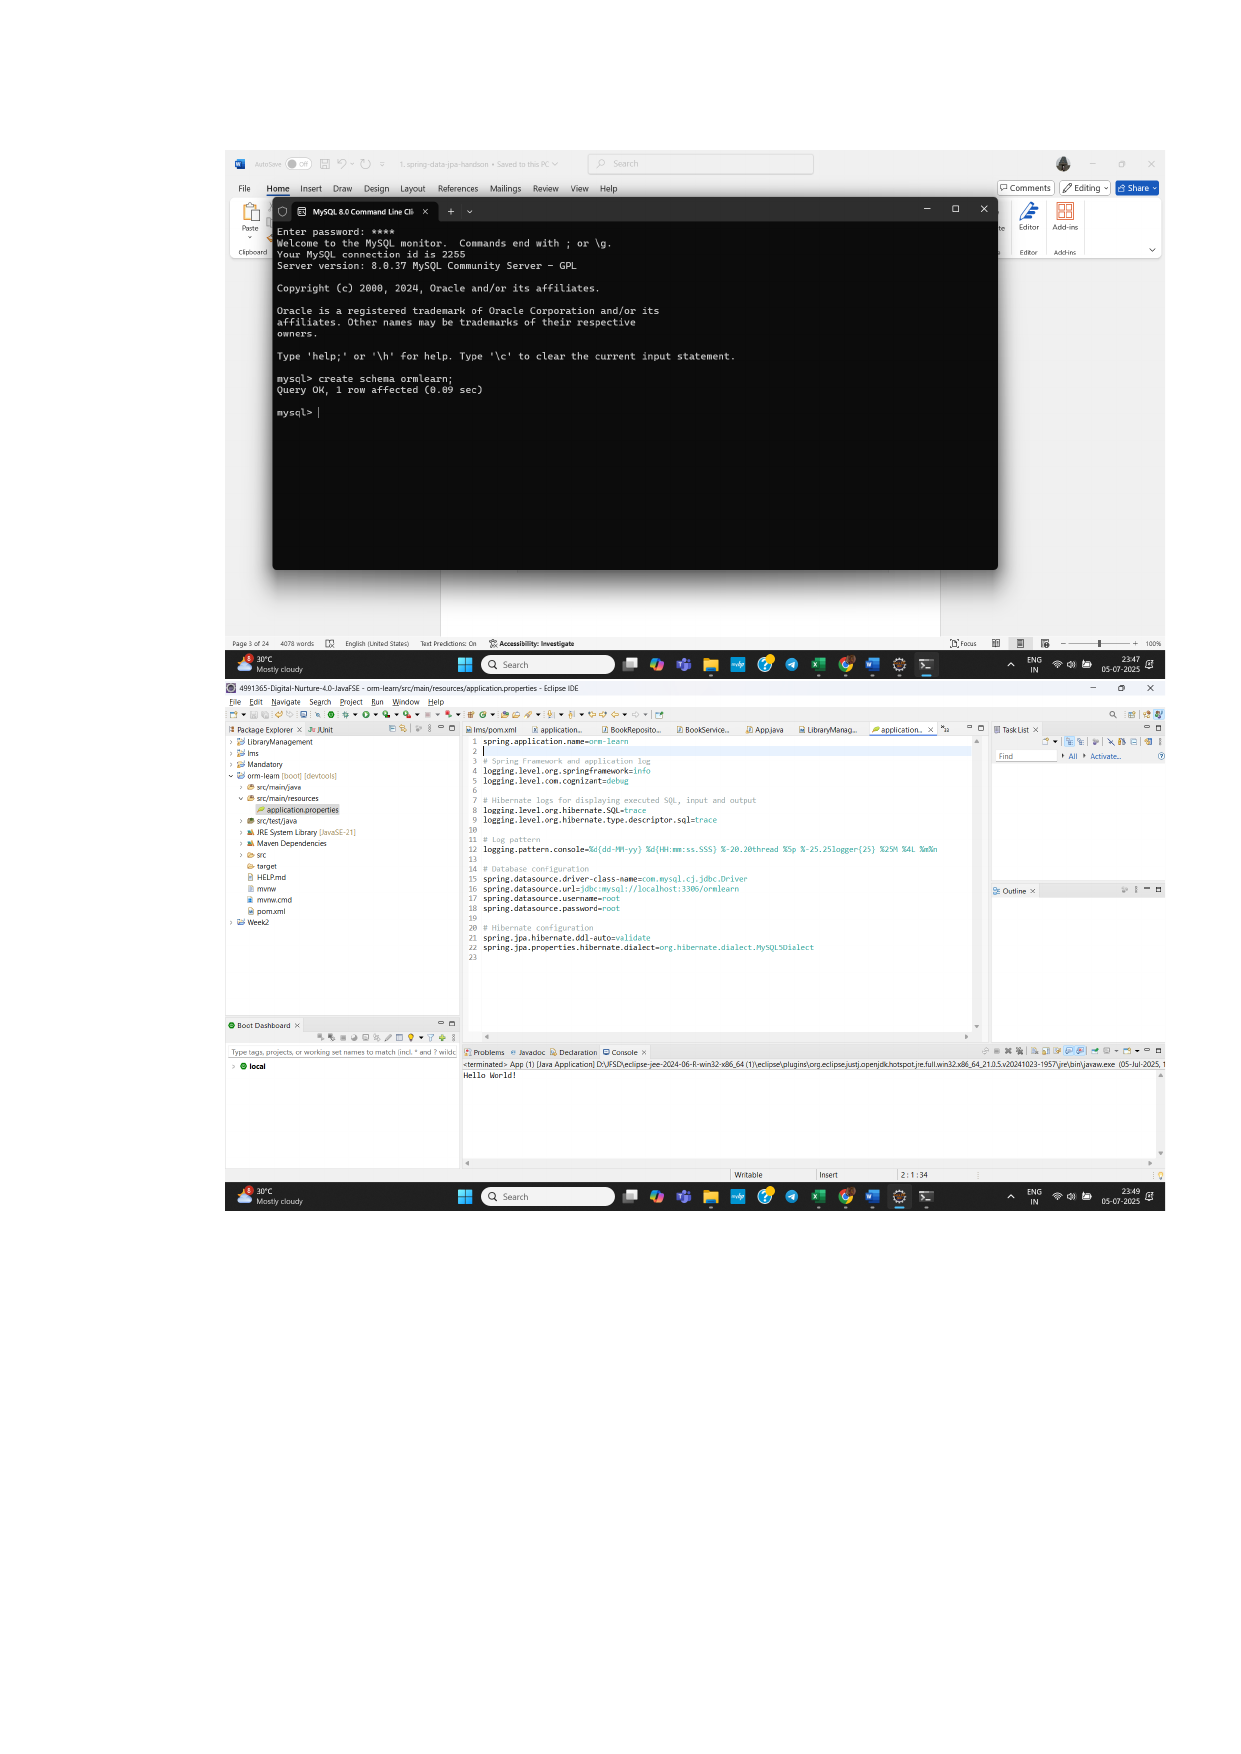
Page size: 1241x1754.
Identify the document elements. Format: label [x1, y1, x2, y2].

picture [225, 681, 1166, 1211]
picture [225, 150, 1166, 679]
